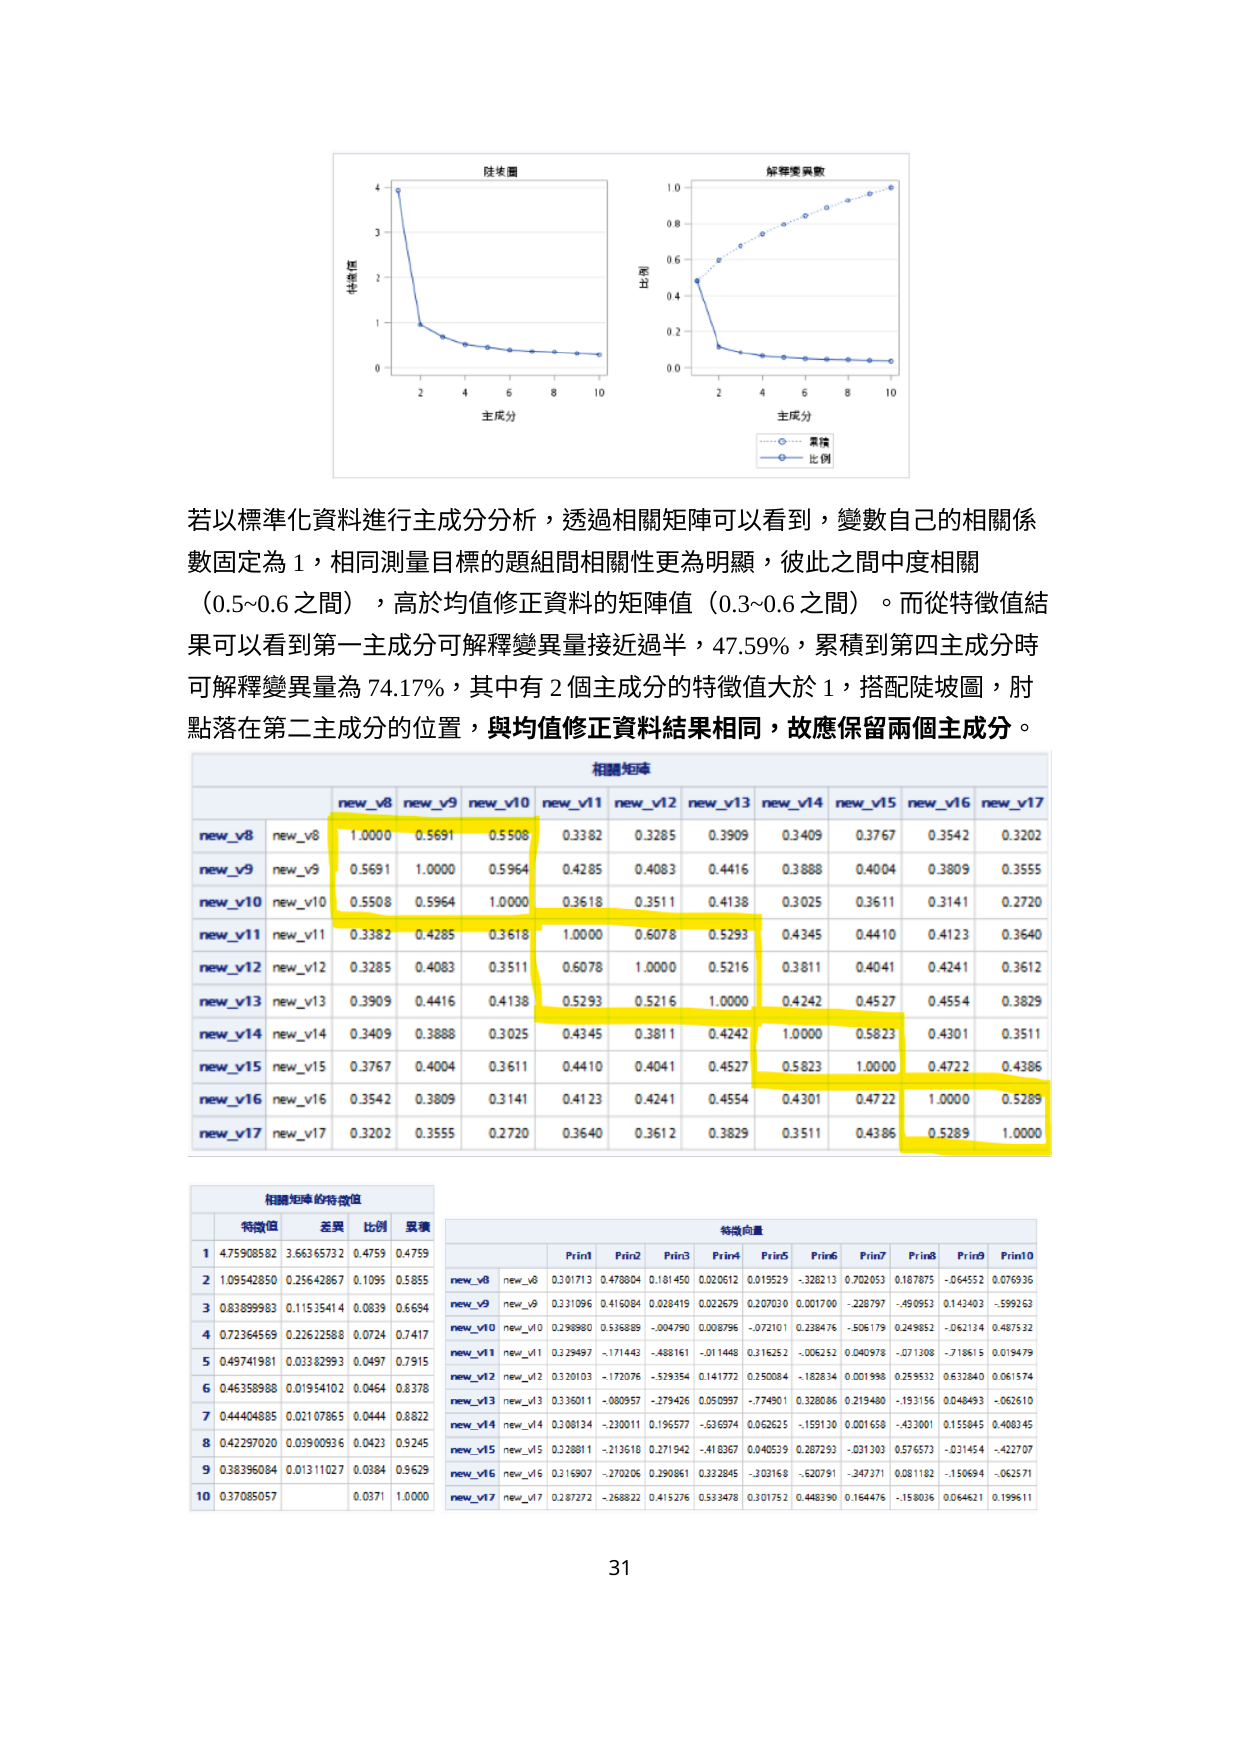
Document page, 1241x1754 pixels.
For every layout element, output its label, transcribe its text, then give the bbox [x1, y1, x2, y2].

picture [441, 1216, 1038, 1514]
picture [330, 150, 911, 479]
text 若以標準化資料進行主成分分析，透過相關矩陣可以看到，變數自己的相關係數固定為1，相同測量目標的題組間相關性更為明顯，彼此之間中度相關（0.5~0.6之間），高於均值修正資料的矩陣值（0.3~0.6之間）。而從特徵值結果可以看到第一主成分可解釋變異量接近過半，47.59%，累積到第四主成分時可解釋變異量為74.17%，其中有2個主成分的特徵值大於1，搭配陡坡圖，肘點落在第二主成分的位置，與均值修正資料結果相同，故應保留兩個主成分。 [187, 500, 1053, 750]
picture [187, 750, 1053, 1161]
picture [187, 1182, 435, 1514]
